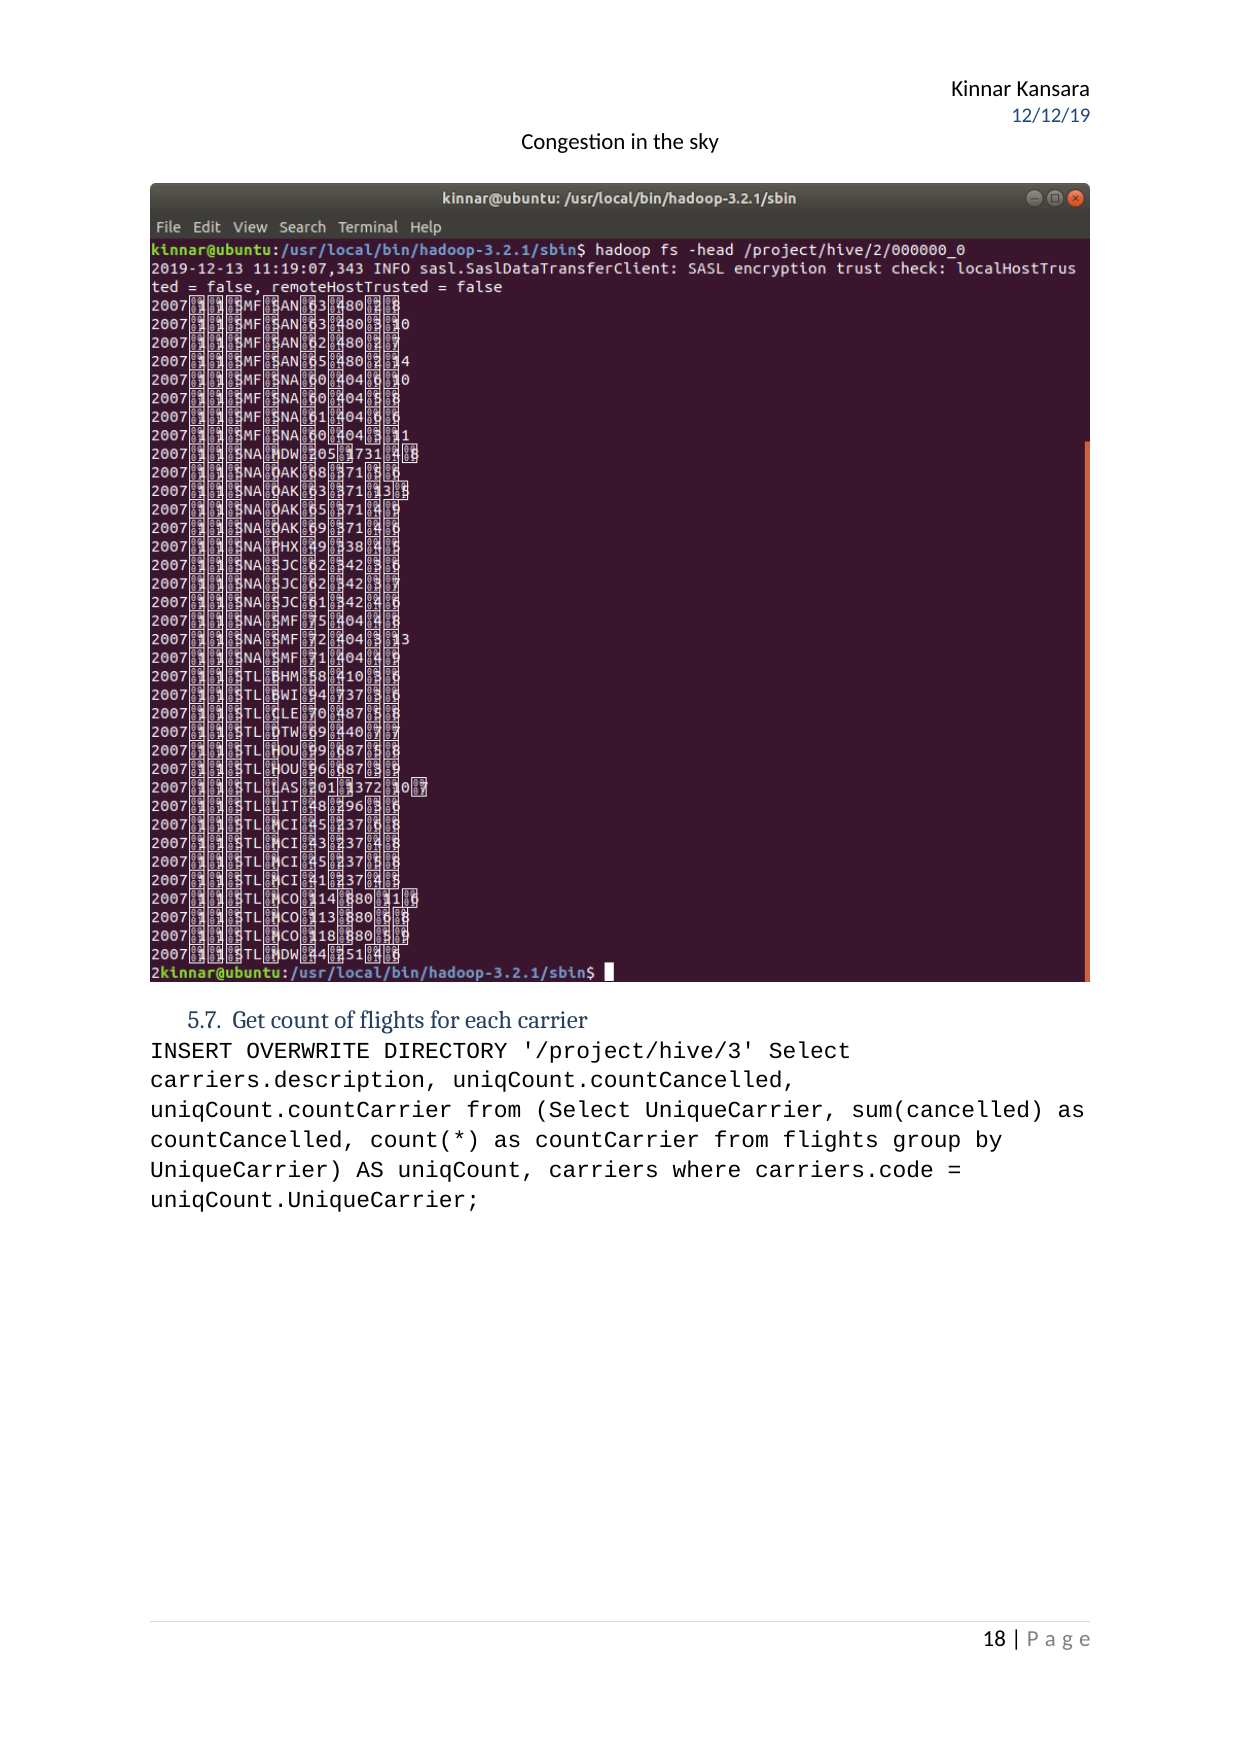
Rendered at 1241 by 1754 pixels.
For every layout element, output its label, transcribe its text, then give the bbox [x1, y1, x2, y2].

picture [150, 183, 1090, 982]
text INSERT OVERWRITE DIRECTORY '/project/hive/3' Select carriers.description, uniqCount.countCancelled, uniqCount.countCarrier from (Select UniqueCarrier, sum(cancelled) as countCancelled, count(*) as countCarrier from flights group by UniqueCarrier) AS uniqCount, carriers where carriers.code = uniqCount.UniqueCarrier; [150, 1039, 1090, 1214]
subtitle Get count of flights for each carrier [187, 1006, 1090, 1035]
